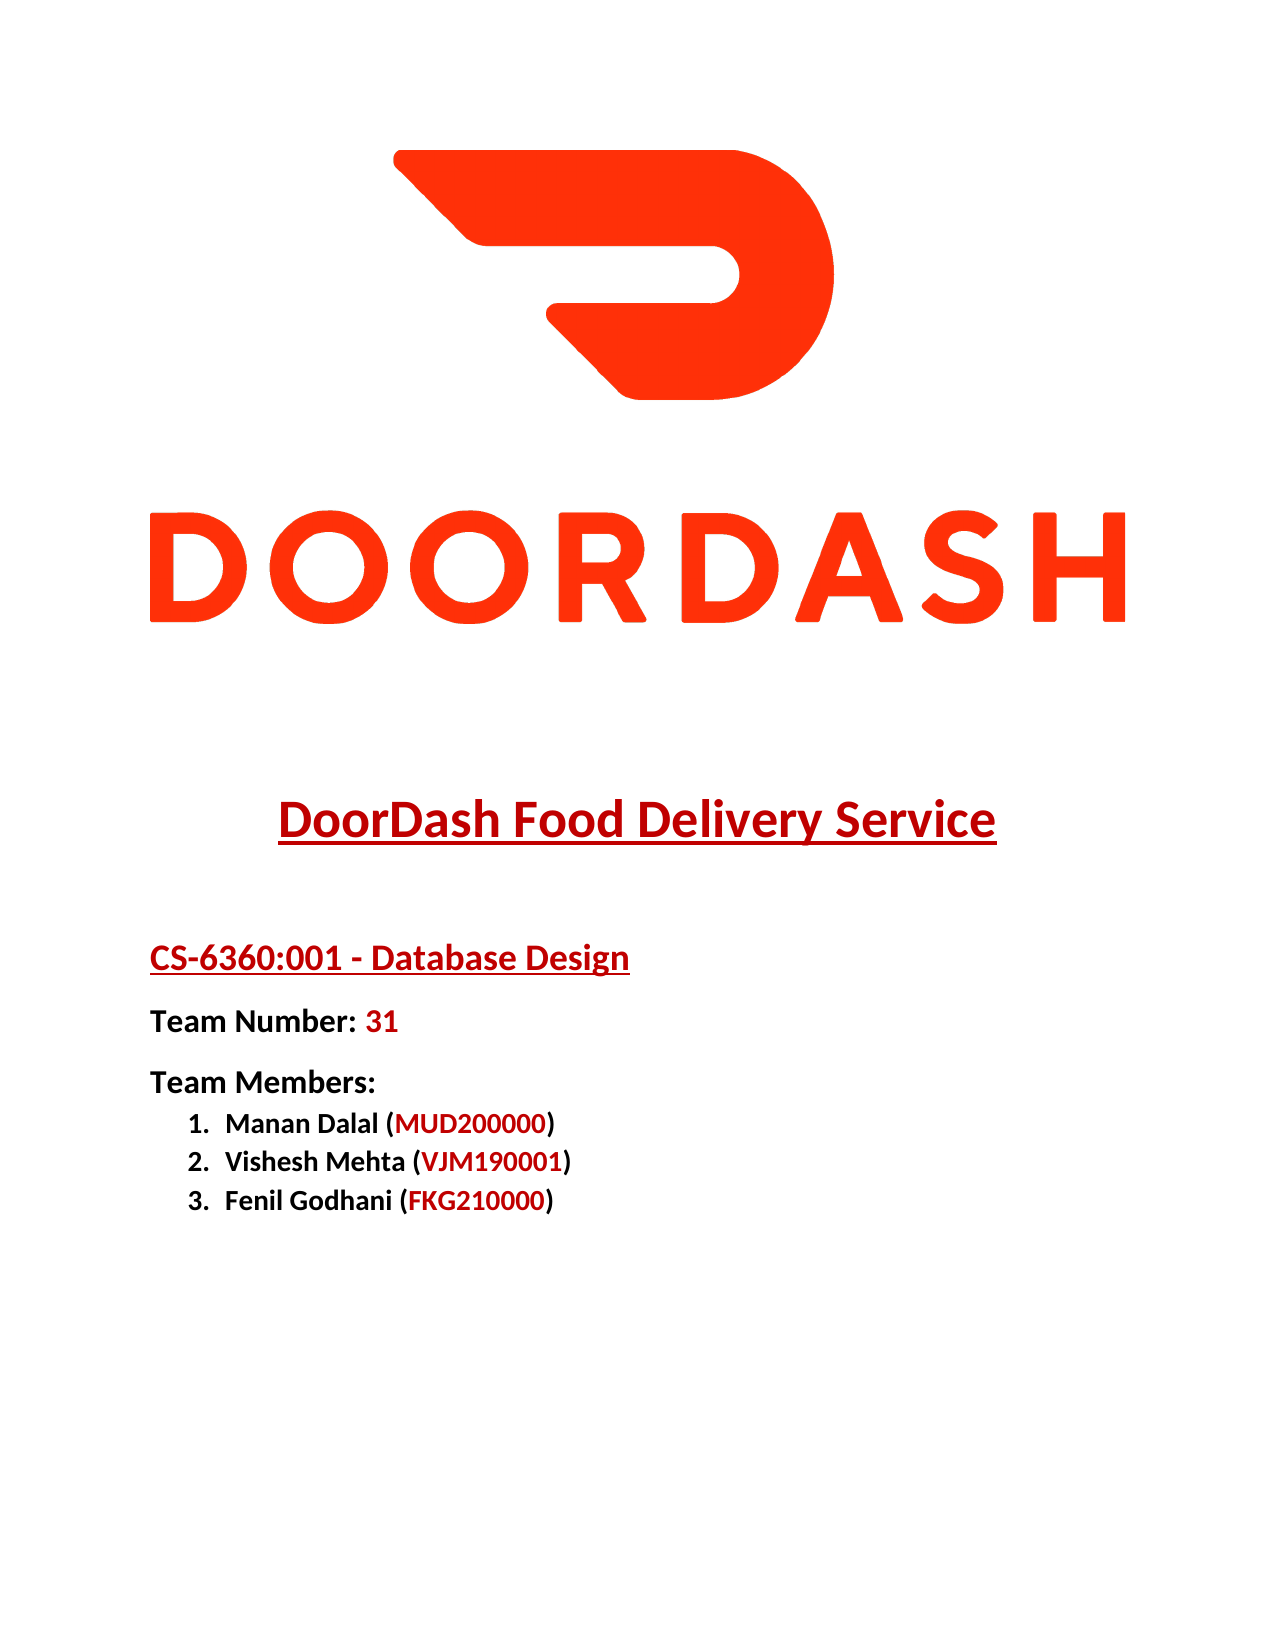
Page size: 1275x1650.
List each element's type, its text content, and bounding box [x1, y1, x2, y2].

text Team Members: [150, 1061, 1125, 1101]
text CS-6360:001 - Database Design [150, 934, 1125, 980]
list Vishesh Mehta (VJM190001) [187, 1143, 1125, 1179]
picture [150, 150, 1125, 624]
text Team Number: 31 [150, 1000, 1125, 1041]
text DoorDash Food Delivery Service [150, 785, 1125, 851]
list Manan Dalal (MUD200000) [187, 1105, 1125, 1140]
list Fenil Godhani (FKG210000) [187, 1182, 1125, 1217]
